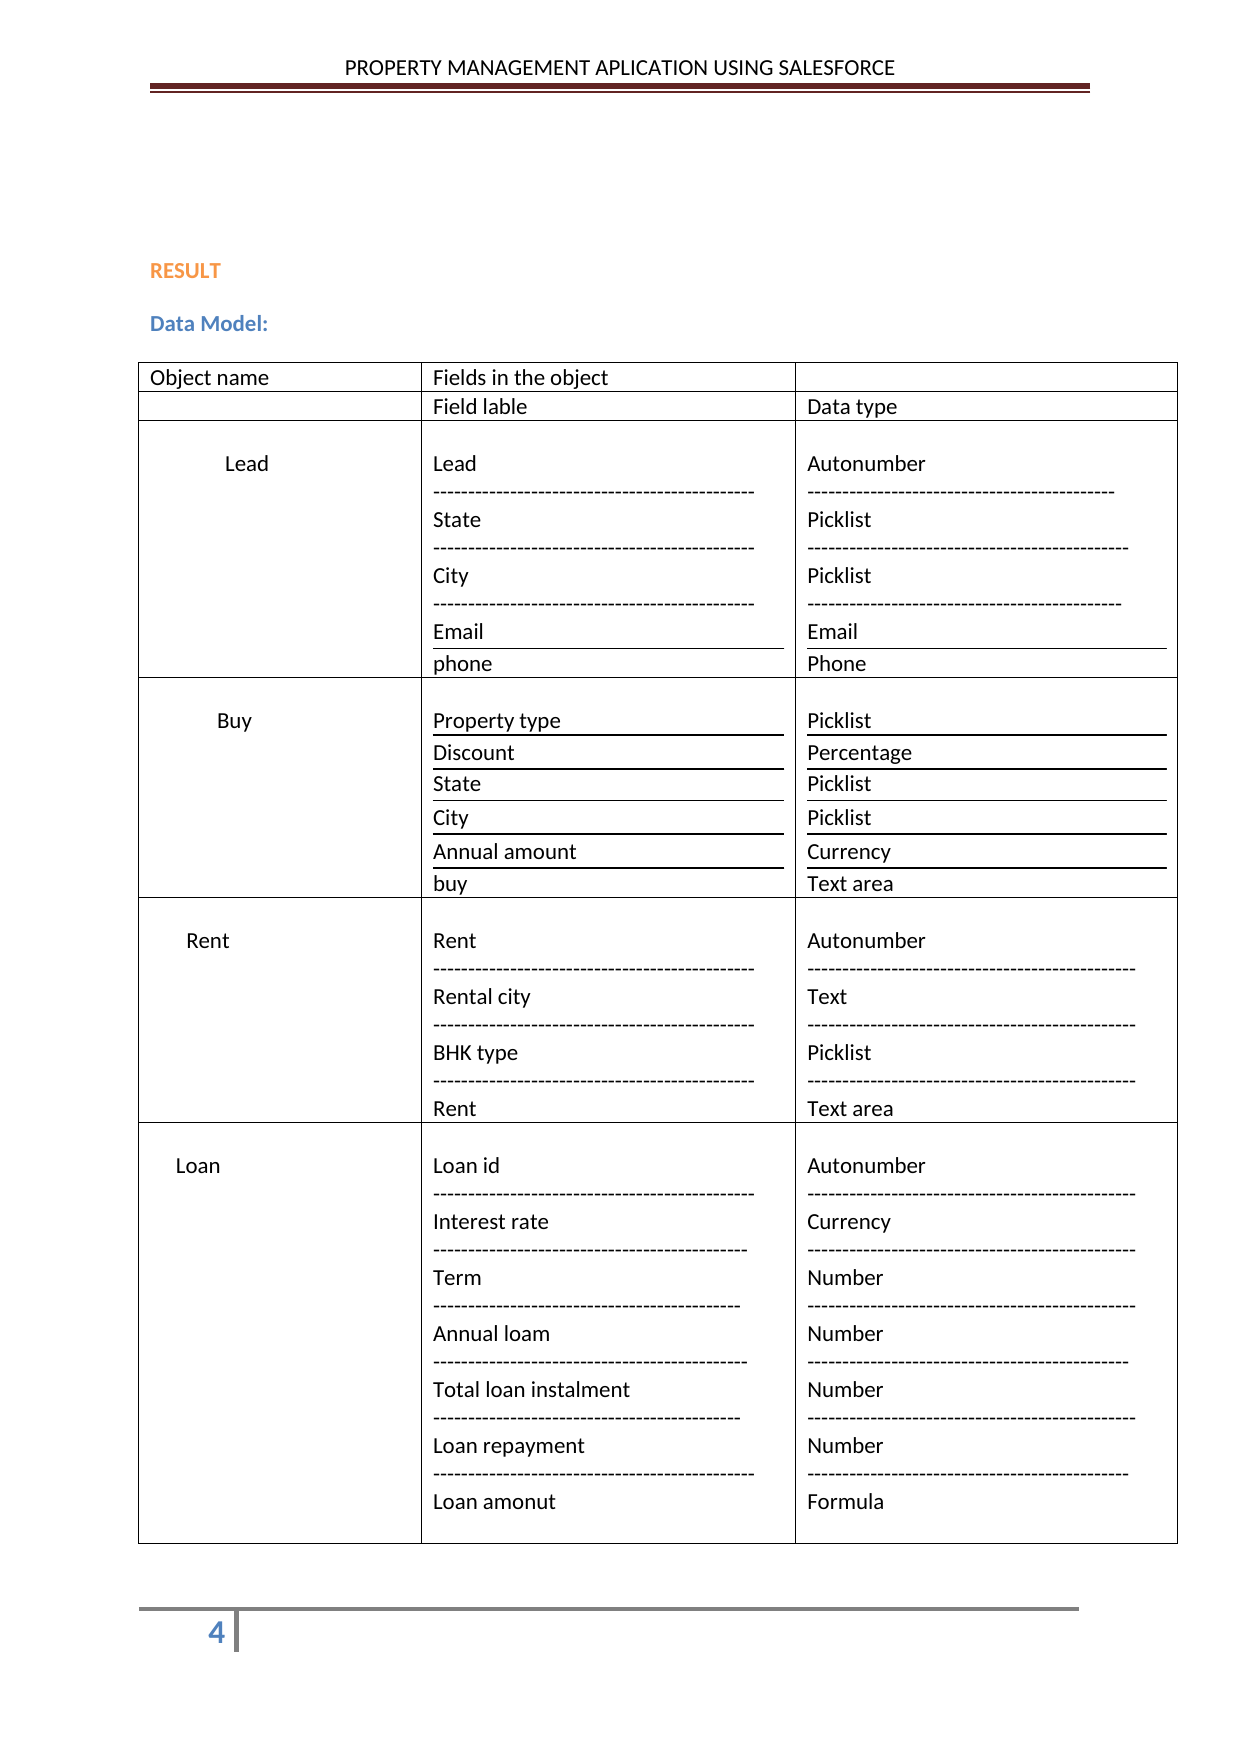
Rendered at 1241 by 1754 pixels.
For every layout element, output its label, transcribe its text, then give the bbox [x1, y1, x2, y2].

table_cell Property type Discount State City Annual amount buy [422, 678, 795, 897]
table_cell Buy [139, 678, 421, 897]
table_cell Autonumber ----------------------------------------------- Currency ----------------------------------------------- Number ----------------------------------------------- Number ---------------------------------------------- Number ----------------------------------------------- Number ---------------------------------------------- Formula [796, 1123, 1177, 1543]
text RESULT [150, 256, 1090, 284]
table_cell Lead ---------------------------------------------- State ---------------------------------------------- City ---------------------------------------------- Email phone [422, 421, 795, 677]
table_cell Data type [796, 392, 1177, 420]
table_cell Loan [139, 1123, 421, 1543]
table_header [796, 363, 1177, 391]
table_cell Field lable [422, 392, 795, 420]
table_cell Loan id ---------------------------------------------- Interest rate --------------------------------------------- Term -------------------------------------------- Annual loam --------------------------------------------- Total loan instalment -------------------------------------------- Loan repayment ---------------------------------------------- Loan amonut [422, 1123, 795, 1543]
table_cell [139, 392, 421, 420]
table_cell Rent [139, 898, 421, 1122]
table_cell Lead [139, 421, 421, 677]
table_cell Autonumber -------------------------------------------- Picklist ---------------------------------------------- Picklist --------------------------------------------- Email Phone [796, 421, 1177, 677]
table_header Object name [139, 363, 421, 391]
table_cell Picklist Percentage Picklist Picklist Currency Text area [796, 678, 1177, 897]
table_header Fields in the object [422, 363, 795, 391]
table_cell Rent ---------------------------------------------- Rental city ---------------------------------------------- BHK type ---------------------------------------------- Rent [422, 898, 795, 1122]
text Data Model: [150, 309, 1090, 337]
table_cell Autonumber ----------------------------------------------- Text ----------------------------------------------- Picklist ----------------------------------------------- Text area [796, 898, 1177, 1122]
